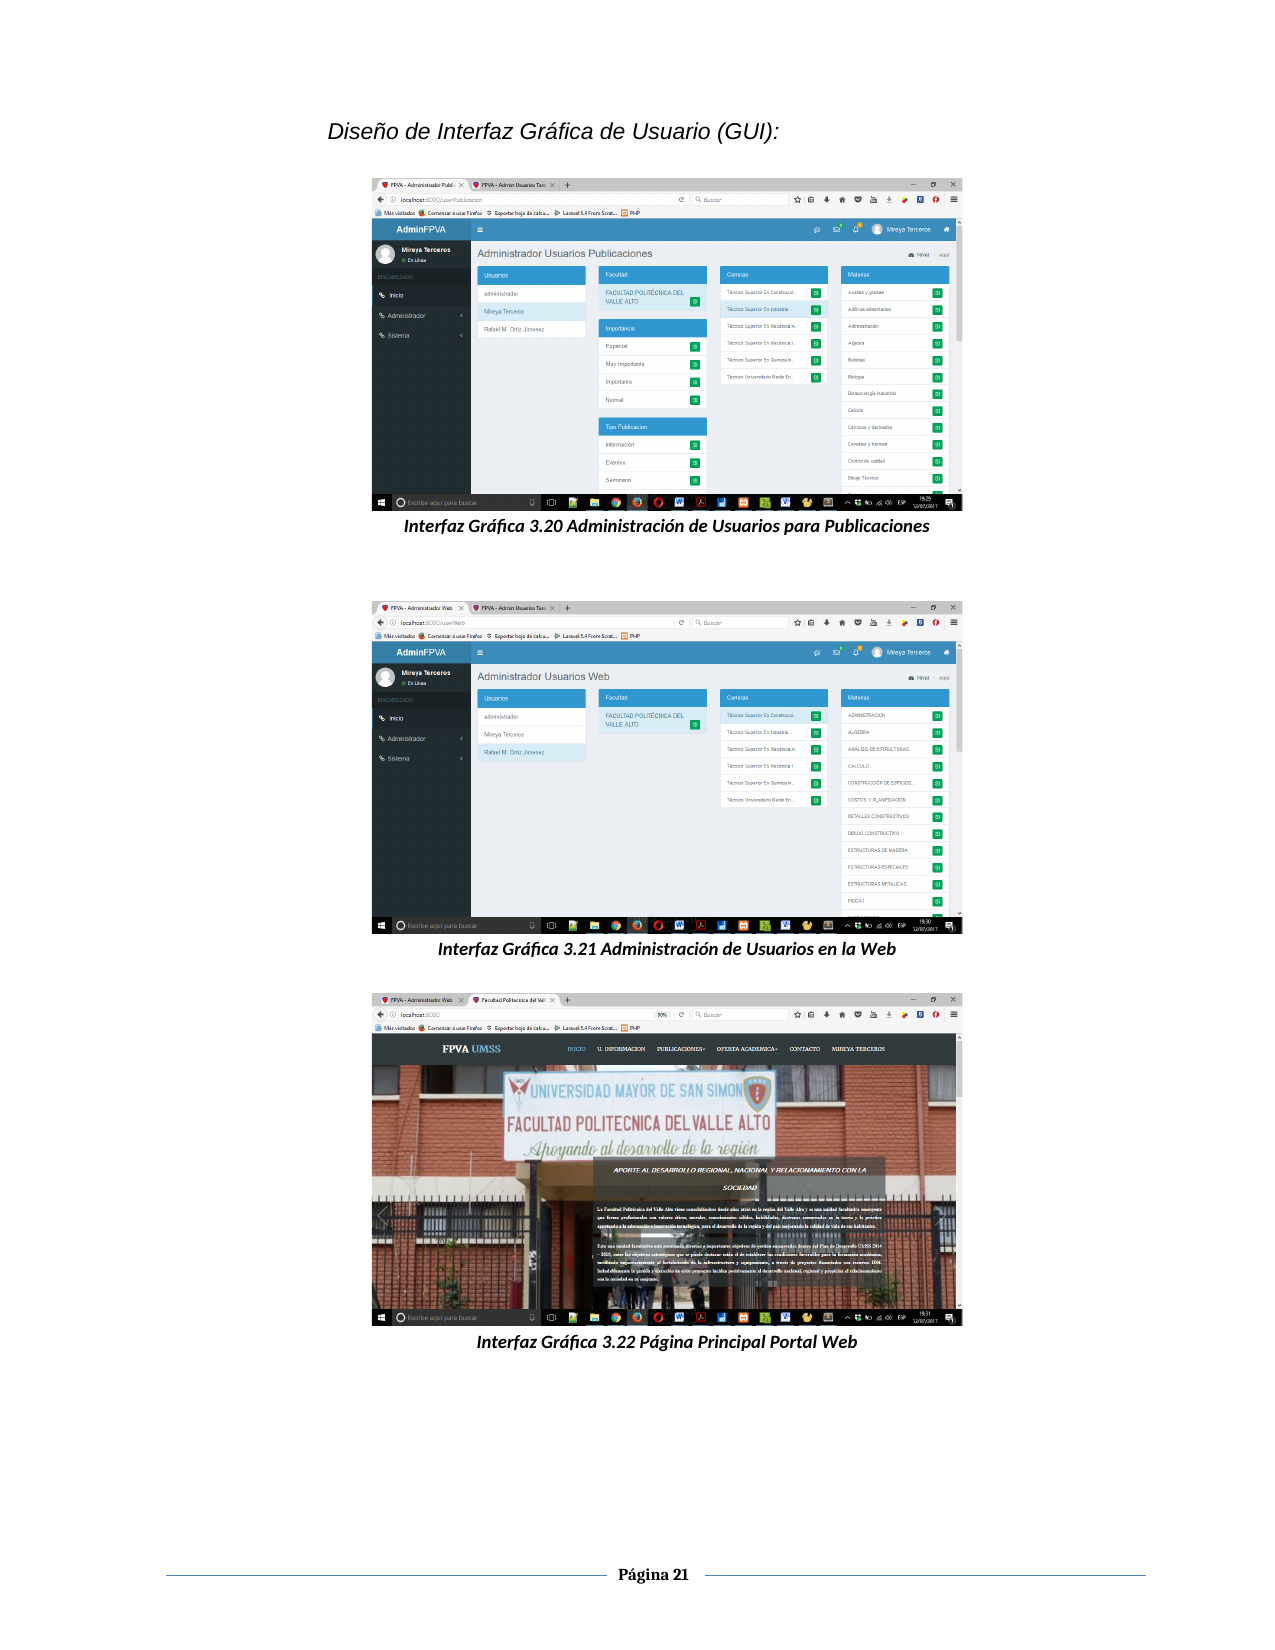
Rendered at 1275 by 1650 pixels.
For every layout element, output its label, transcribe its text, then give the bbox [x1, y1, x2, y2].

list Interfaz Gráfica 3.20 Administración de Usuarios para Publicaciones [177, 514, 1157, 537]
picture [371, 601, 963, 934]
list Diseño de Interfaz Gráfica de Usuario (GUI): [327, 118, 1157, 144]
picture [371, 993, 963, 1326]
list Interfaz Gráfica 3.22 Página Principal Portal Web [177, 1330, 1157, 1353]
picture [371, 178, 963, 511]
list Interfaz Gráfica 3.21 Administración de Usuarios en la Web [177, 937, 1157, 960]
